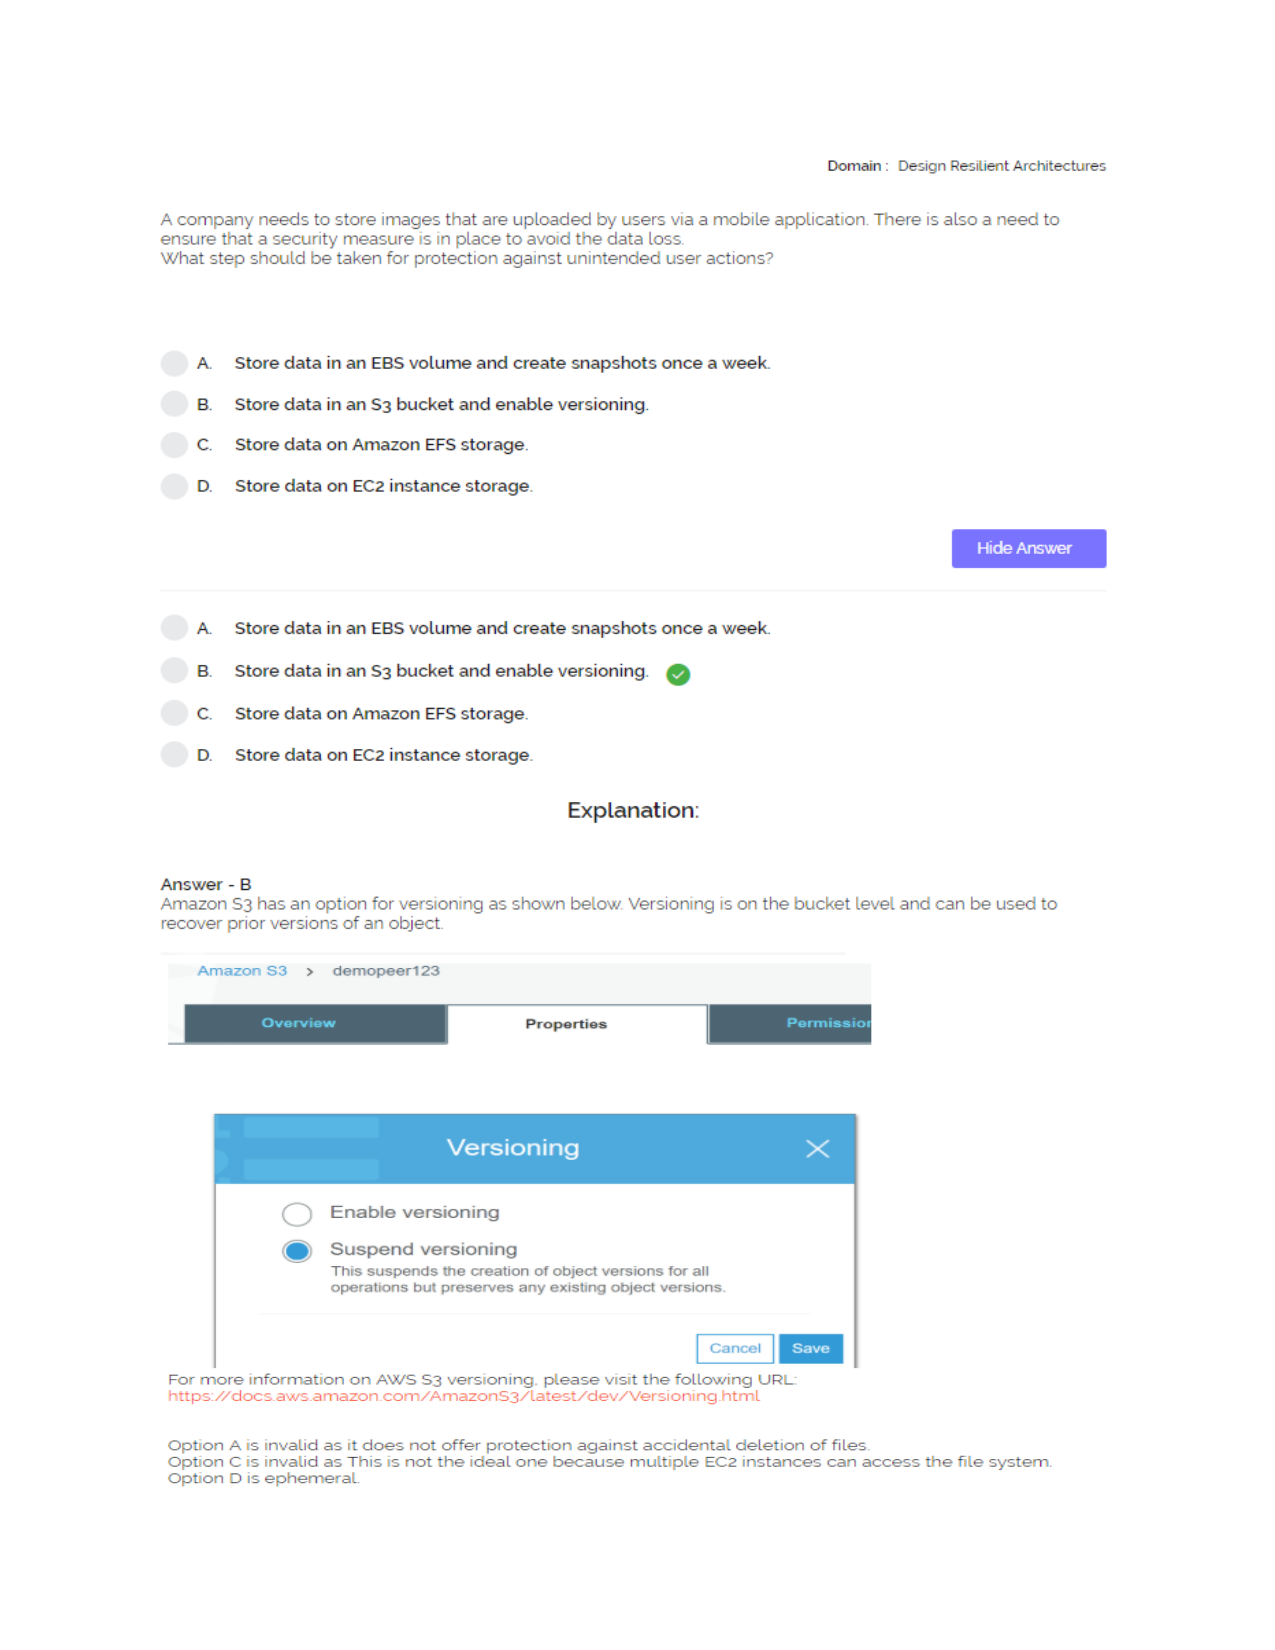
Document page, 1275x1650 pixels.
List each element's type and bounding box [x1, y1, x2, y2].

picture [150, 150, 1125, 955]
picture [150, 956, 1125, 1492]
